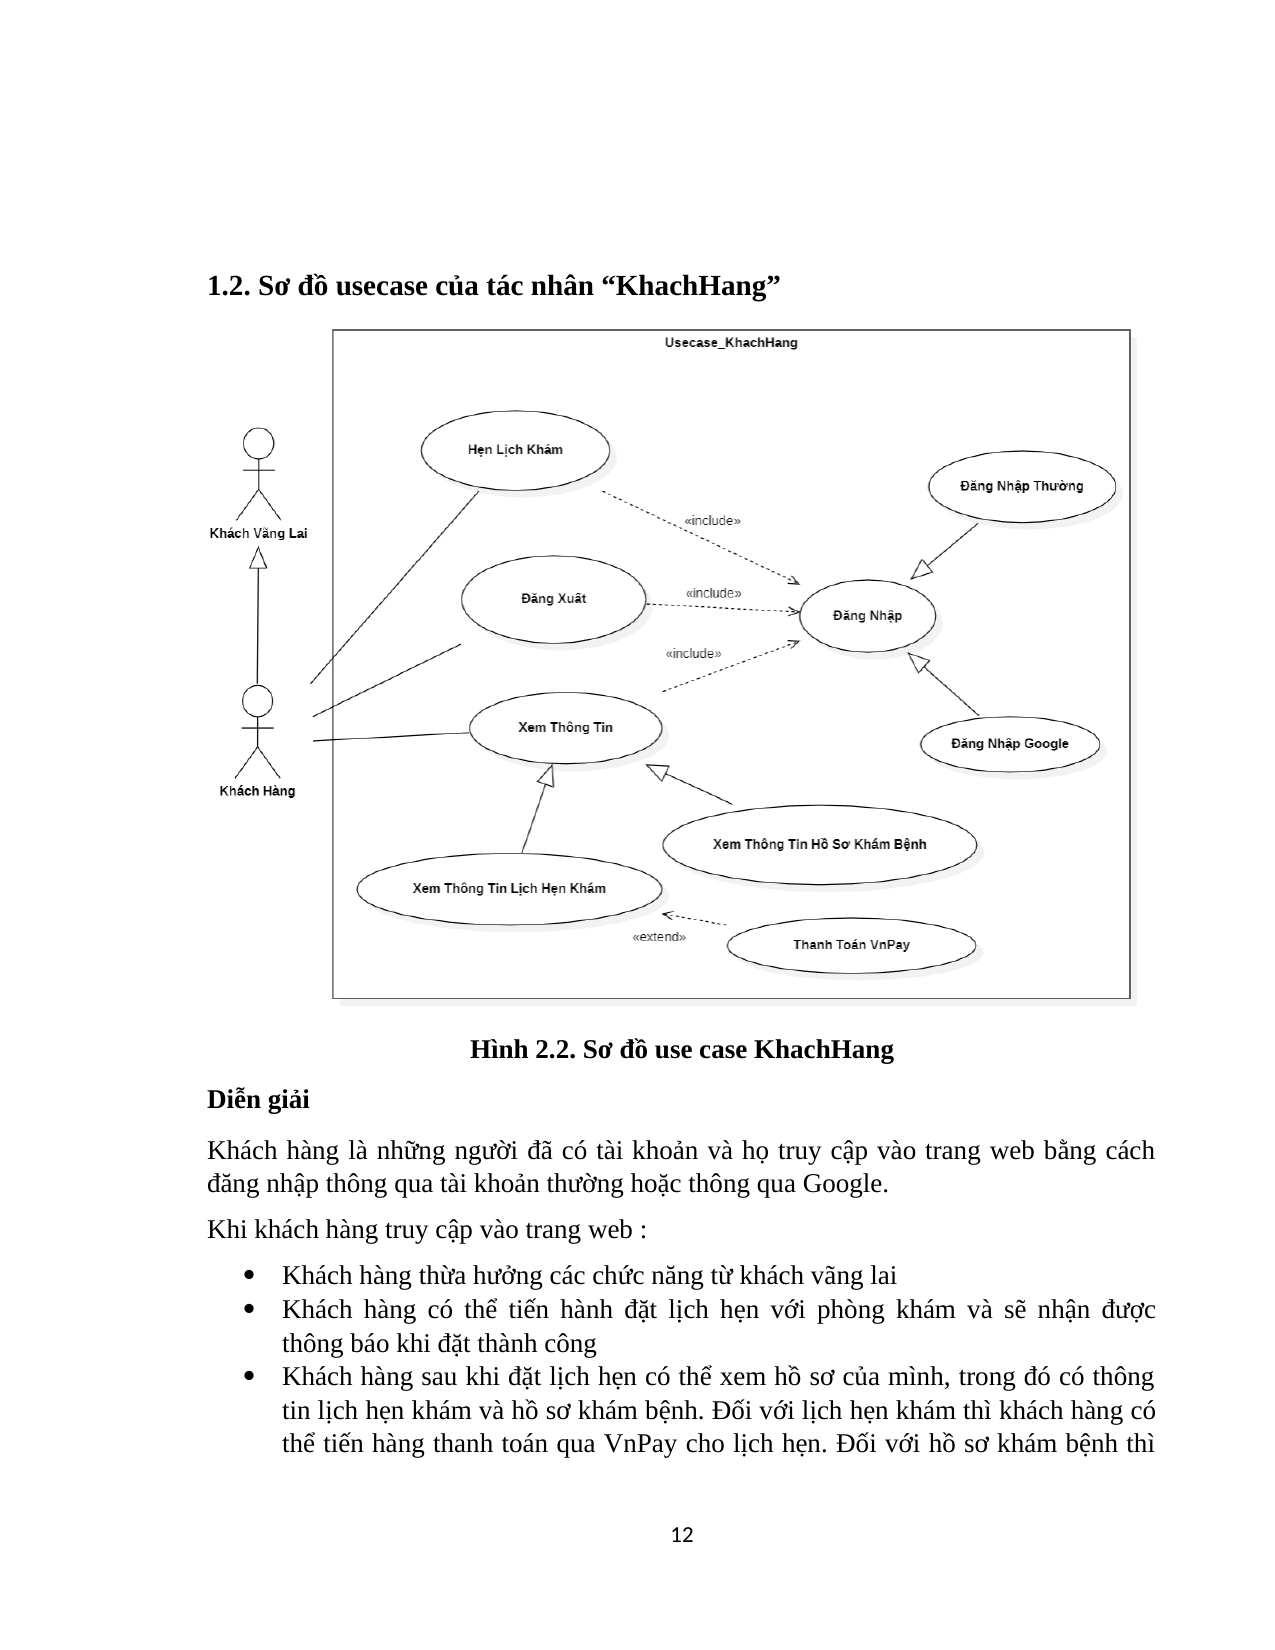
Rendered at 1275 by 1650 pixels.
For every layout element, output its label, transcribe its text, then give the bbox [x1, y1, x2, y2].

text Khi khách hàng truy cập vào trang web : [207, 1213, 1157, 1244]
picture [206, 329, 1157, 1015]
subtitle 1.2. Sơ đồ usecase của tác nhân “KhachHang” [207, 268, 1157, 302]
text Diễn giải [207, 1083, 1157, 1115]
list Khách hàng thừa hưởng các chức năng từ khách vãng lai [244, 1259, 1157, 1291]
text Hình 2.2. Sơ đồ use case KhachHang [207, 1033, 1157, 1064]
text Khách hàng là những người đã có tài khoản và họ truy cập vào trang web bằng cách đăng nhập thông qua tài khoản thường hoặc thông qua Google. [207, 1134, 1157, 1198]
list Khách hàng có thể tiến hành đặt lịch hẹn với phòng khám và sẽ nhận được thông báo khi đặt thành công [244, 1293, 1157, 1358]
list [244, 1360, 1157, 1459]
